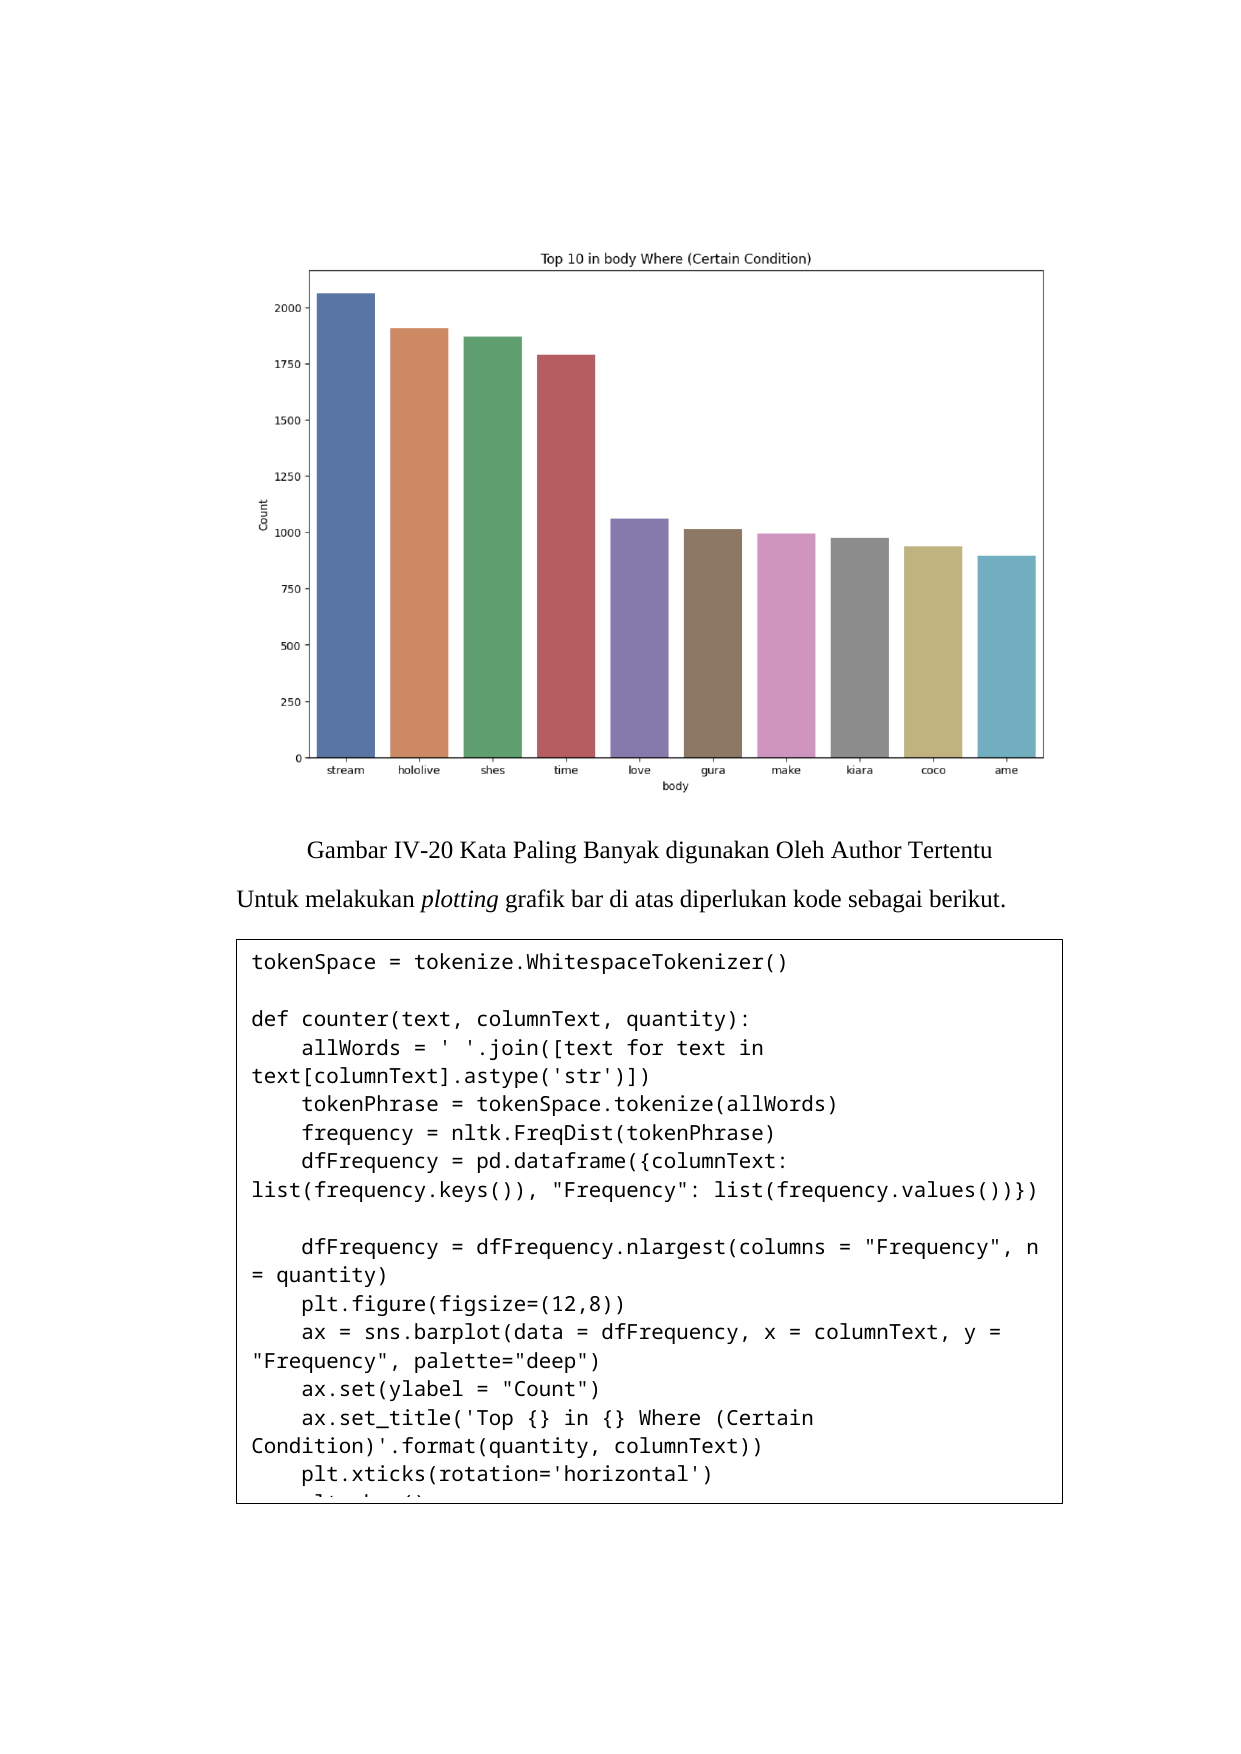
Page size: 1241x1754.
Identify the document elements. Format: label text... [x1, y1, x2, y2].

picture [236, 244, 1063, 808]
text Untuk melakukan plotting grafik bar di atas diperlukan kode sebagai berikut. [236, 884, 1063, 913]
